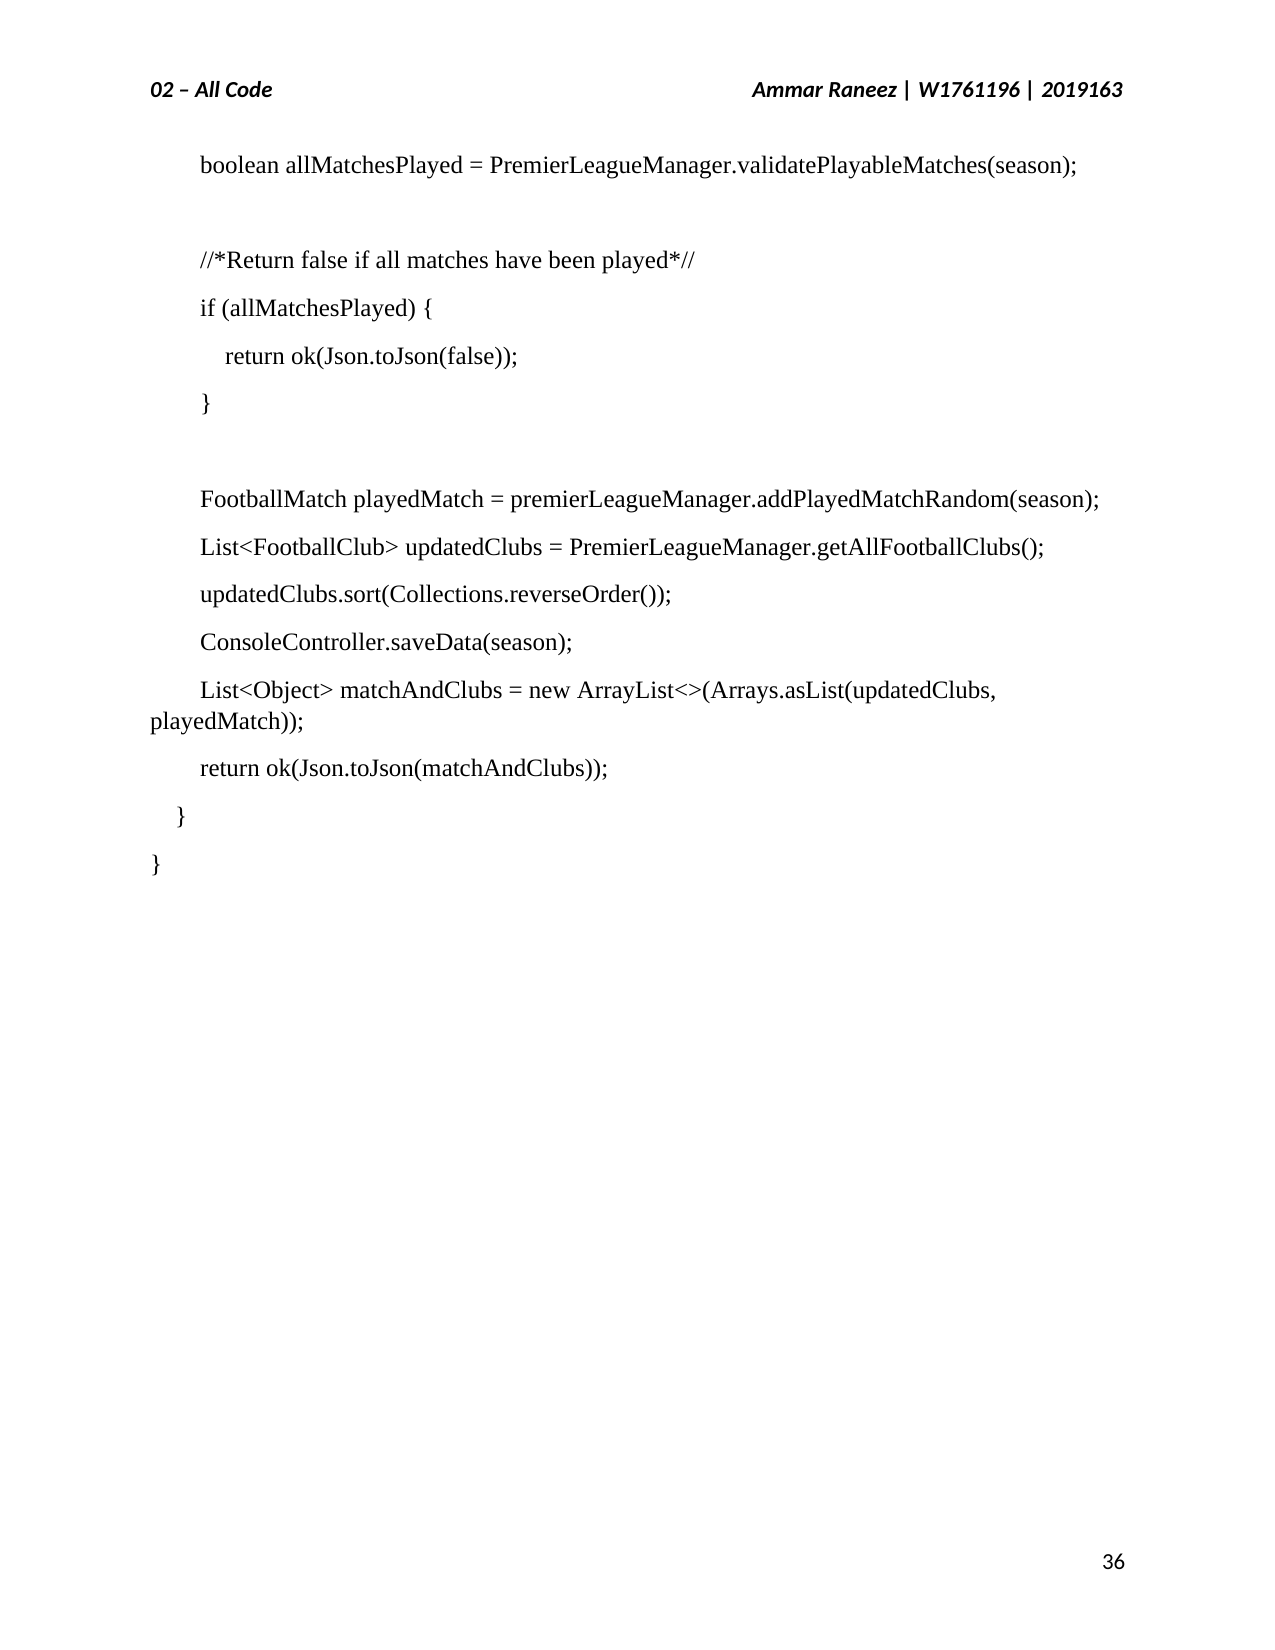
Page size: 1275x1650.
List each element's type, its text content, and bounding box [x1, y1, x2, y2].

text boolean allMatchesPlayed = PremierLeagueManager.validatePlayableMatches(season); [150, 150, 1125, 179]
text return ok(Json.toJson(matchAndClubs)); [150, 753, 1125, 782]
text List<FootballClub> updatedClubs = PremierLeagueManager.getAllFootballClubs(); [150, 532, 1125, 560]
text } [150, 849, 1125, 878]
text return ok(Json.toJson(false)); [150, 341, 1125, 369]
text updatedClubs.sort(Collections.reverseOrder()); [150, 579, 1125, 608]
text //*Return false if all matches have been played*// [150, 245, 1125, 274]
text } [150, 388, 1125, 417]
text List<Object> matchAndClubs = new ArrayList<>(Arrays.asList(updatedClubs, playedMatch)); [150, 675, 1125, 734]
text ConsoleController.saveData(season); [150, 627, 1125, 656]
text FootballMatch playedMatch = premierLeagueManager.addPlayedMatchRandom(season); [150, 484, 1125, 513]
text } [150, 801, 1125, 830]
text if (allMatchesPlayed) { [150, 293, 1125, 322]
